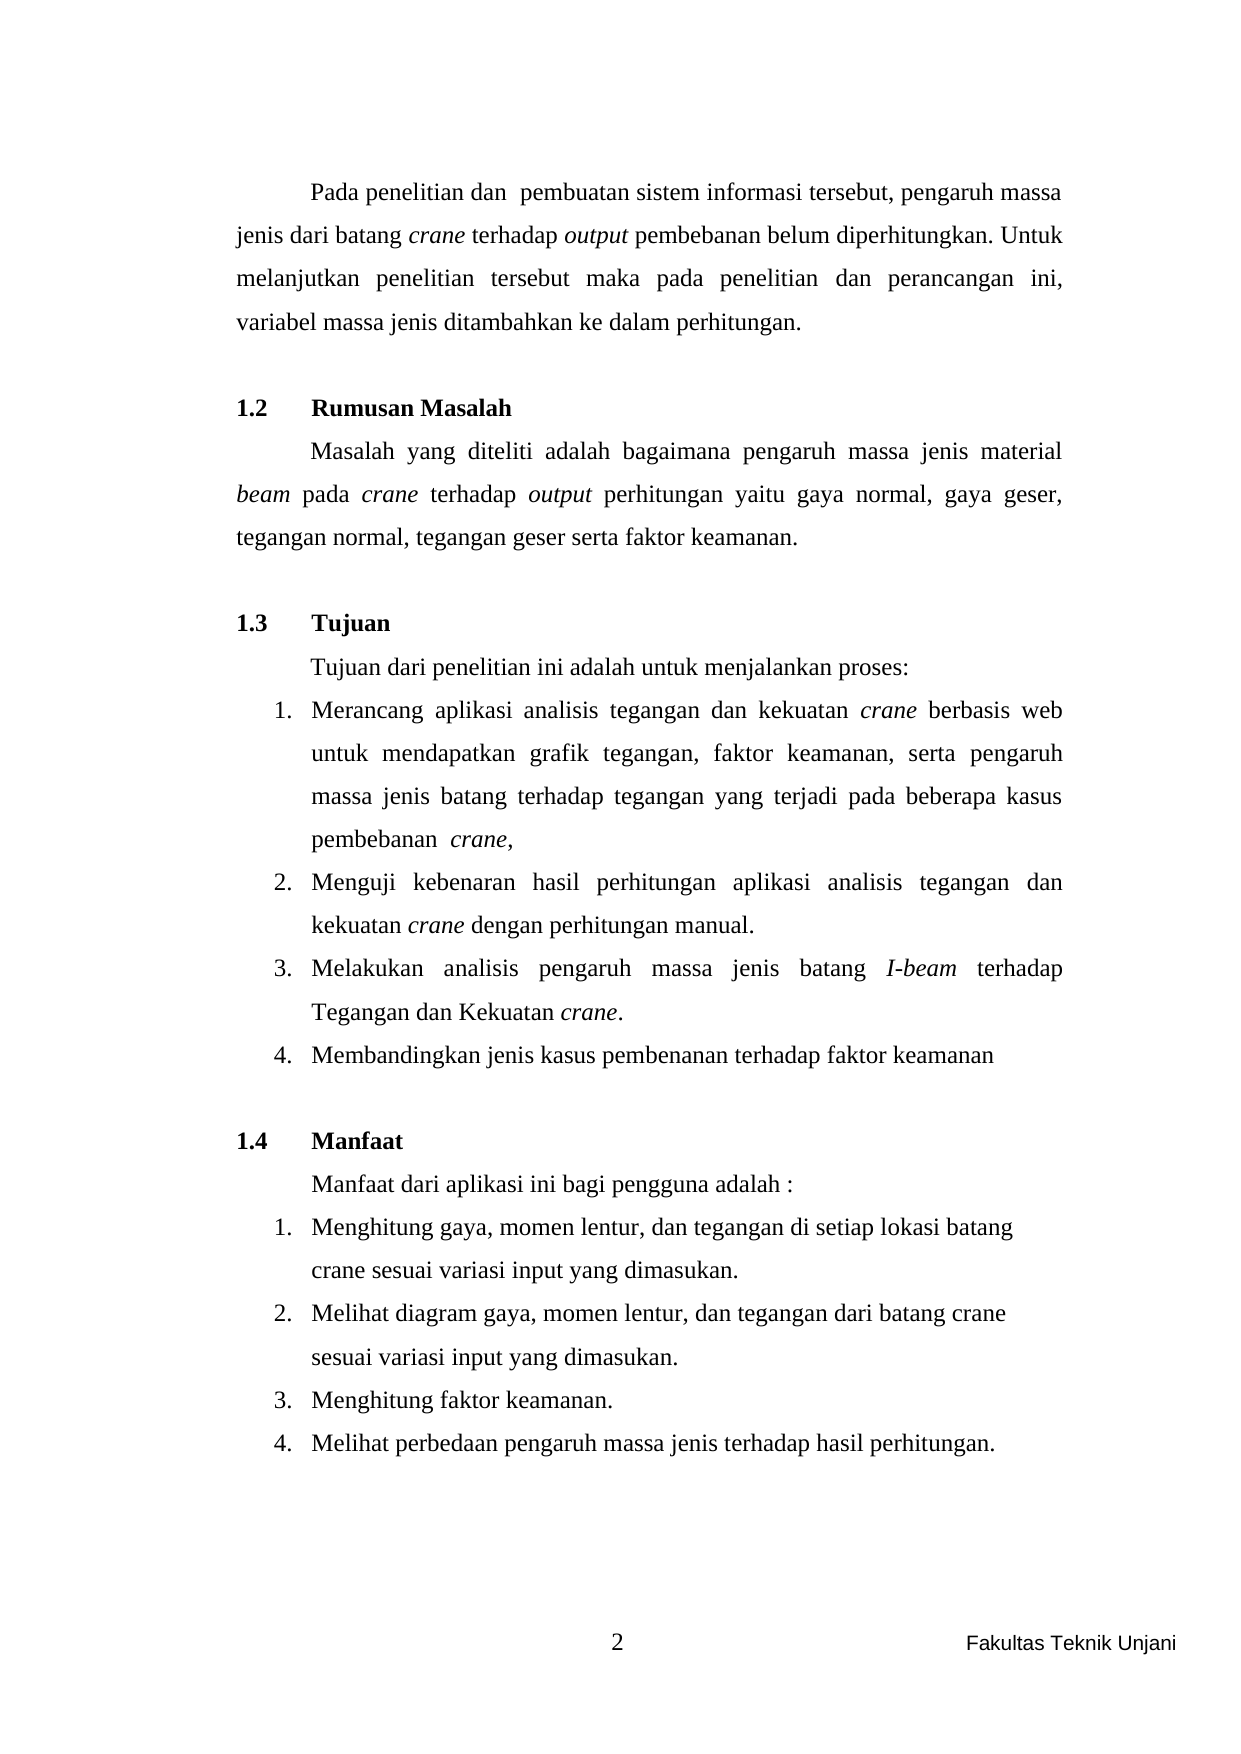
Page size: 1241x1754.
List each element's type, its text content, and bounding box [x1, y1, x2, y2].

subtitle 1.3 Tujuan [236, 608, 1063, 637]
list Membandingkan jenis kasus pembenanan terhadap faktor keamanan [274, 1040, 1063, 1068]
list Melihat perbedaan pengaruh massa jenis terhadap hasil perhitungan. [274, 1428, 1063, 1457]
text Manfaat dari aplikasi ini bagi pengguna adalah : [236, 1169, 1063, 1198]
list Menghitung gaya, momen lentur, dan tegangan di setiap lokasi batang crane sesuai variasi input yang dimasukan. [274, 1212, 1063, 1284]
list Merancang aplikasi analisis tegangan dan kekuatan crane berbasis web untuk mendapatkan grafik tegangan, faktor keamanan, serta pengaruh massa jenis batang terhadap tegangan yang terjadi pada beberapa kasus pembebanan crane, [274, 695, 1063, 853]
list Melakukan analisis pengaruh massa jenis batang I-beam terhadap Tegangan dan Kekuatan crane. [274, 953, 1063, 1025]
list Melihat diagram gaya, momen lentur, dan tegangan dari batang crane sesuai variasi input yang dimasukan. [274, 1298, 1063, 1370]
subtitle 1.2 Rumusan Masalah [236, 393, 1063, 422]
text Pada penelitian dan pembuatan sistem informasi tersebut, pengaruh massa jenis dari batang crane terhadap output pembebanan belum diperhitungkan. Untuk melanjutkan penelitian tersebut maka pada penelitian dan perancangan ini, variabel massa jenis ditambahkan ke dalam perhitungan. [236, 177, 1063, 335]
list Menghitung faktor keamanan. [274, 1385, 1063, 1413]
text Masalah yang diteliti adalah bagaimana pengaruh massa jenis material beam pada crane terhadap output perhitungan yaitu gaya normal, gaya geser, tegangan normal, tegangan geser serta faktor keamanan. [236, 436, 1063, 551]
subtitle 1.4 Manfaat [236, 1126, 1063, 1155]
text Tujuan dari penelitian ini adalah untuk menjalankan proses: [236, 652, 1063, 680]
list Menguji kebenaran hasil perhitungan aplikasi analisis tegangan dan kekuatan crane dengan perhitungan manual. [274, 867, 1063, 939]
